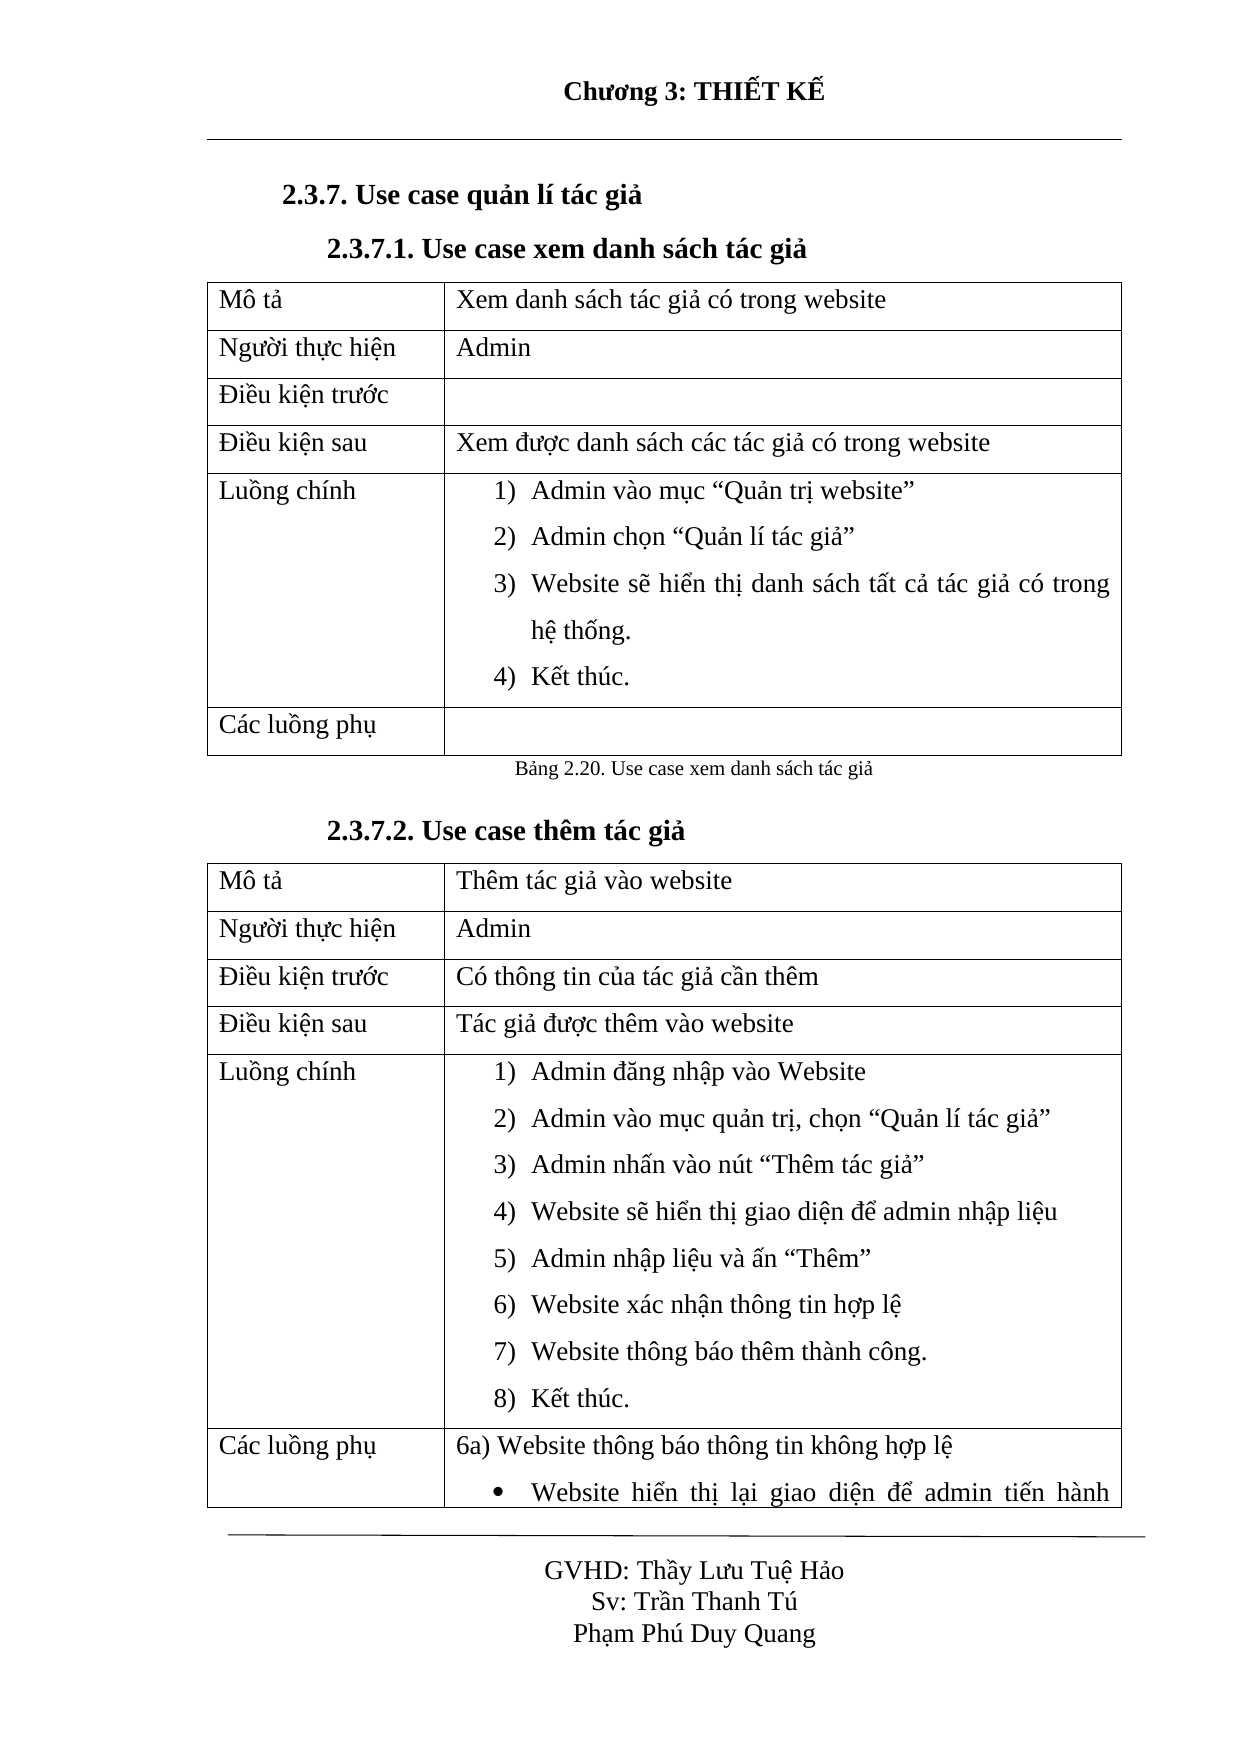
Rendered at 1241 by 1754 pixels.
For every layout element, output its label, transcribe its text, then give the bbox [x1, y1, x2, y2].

table_cell Admin [445, 912, 1121, 958]
table_header Mô tả [208, 283, 444, 330]
table_cell Các luồng phụ [208, 708, 444, 755]
subtitle Use case thêm tác giả [319, 813, 1122, 846]
table_header Xem danh sách tác giả có trong website [445, 283, 1121, 330]
table_cell Người thực hiện [208, 912, 444, 958]
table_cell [445, 1429, 1121, 1507]
table_cell [445, 708, 1121, 755]
subtitle Use case xem danh sách tác giả [319, 232, 1122, 265]
table_cell Xem được danh sách các tác giả có trong website [445, 426, 1121, 473]
subtitle Use case quản lí tác giả [282, 177, 1122, 211]
table_header Mô tả [208, 864, 444, 911]
table_cell Luồng chính [208, 1055, 444, 1428]
table_header Thêm tác giả vào website [445, 864, 1121, 911]
table_cell Luồng chính [208, 474, 444, 707]
table_cell Điều kiện sau [208, 426, 444, 473]
table_cell Admin [445, 331, 1121, 377]
table_cell Tác giả được thêm vào website [445, 1007, 1121, 1054]
table_cell Admin đăng nhập vào Website Admin vào mục quản trị, chọn “Quản lí tác giả” Admin nhấn vào nút “Thêm tác giả” Website sẽ hiển thị giao diện để admin nhập liệu Admin nhập liệu và ấn “Thêm” Website xác nhận thông tin hợp lệ Website thông báo thêm thành công. Kết thúc. [445, 1055, 1121, 1428]
table_cell Điều kiện trước [208, 379, 444, 425]
text Bảng 2.20. Use case xem danh sách tác giả [207, 756, 1122, 780]
table_cell Có thông tin của tác giả cần thêm [445, 960, 1121, 1006]
table_cell Điều kiện trước [208, 960, 444, 1006]
table_cell Điều kiện sau [208, 1007, 444, 1054]
table_cell Người thực hiện [208, 331, 444, 377]
table_cell Các luồng phụ [208, 1429, 444, 1507]
table_cell [445, 379, 1121, 425]
table_cell Admin vào mục “Quản trị website” Admin chọn “Quản lí tác giả” Website sẽ hiển thị danh sách tất cả tác giả có trong hệ thống. Kết thúc. [445, 474, 1121, 707]
